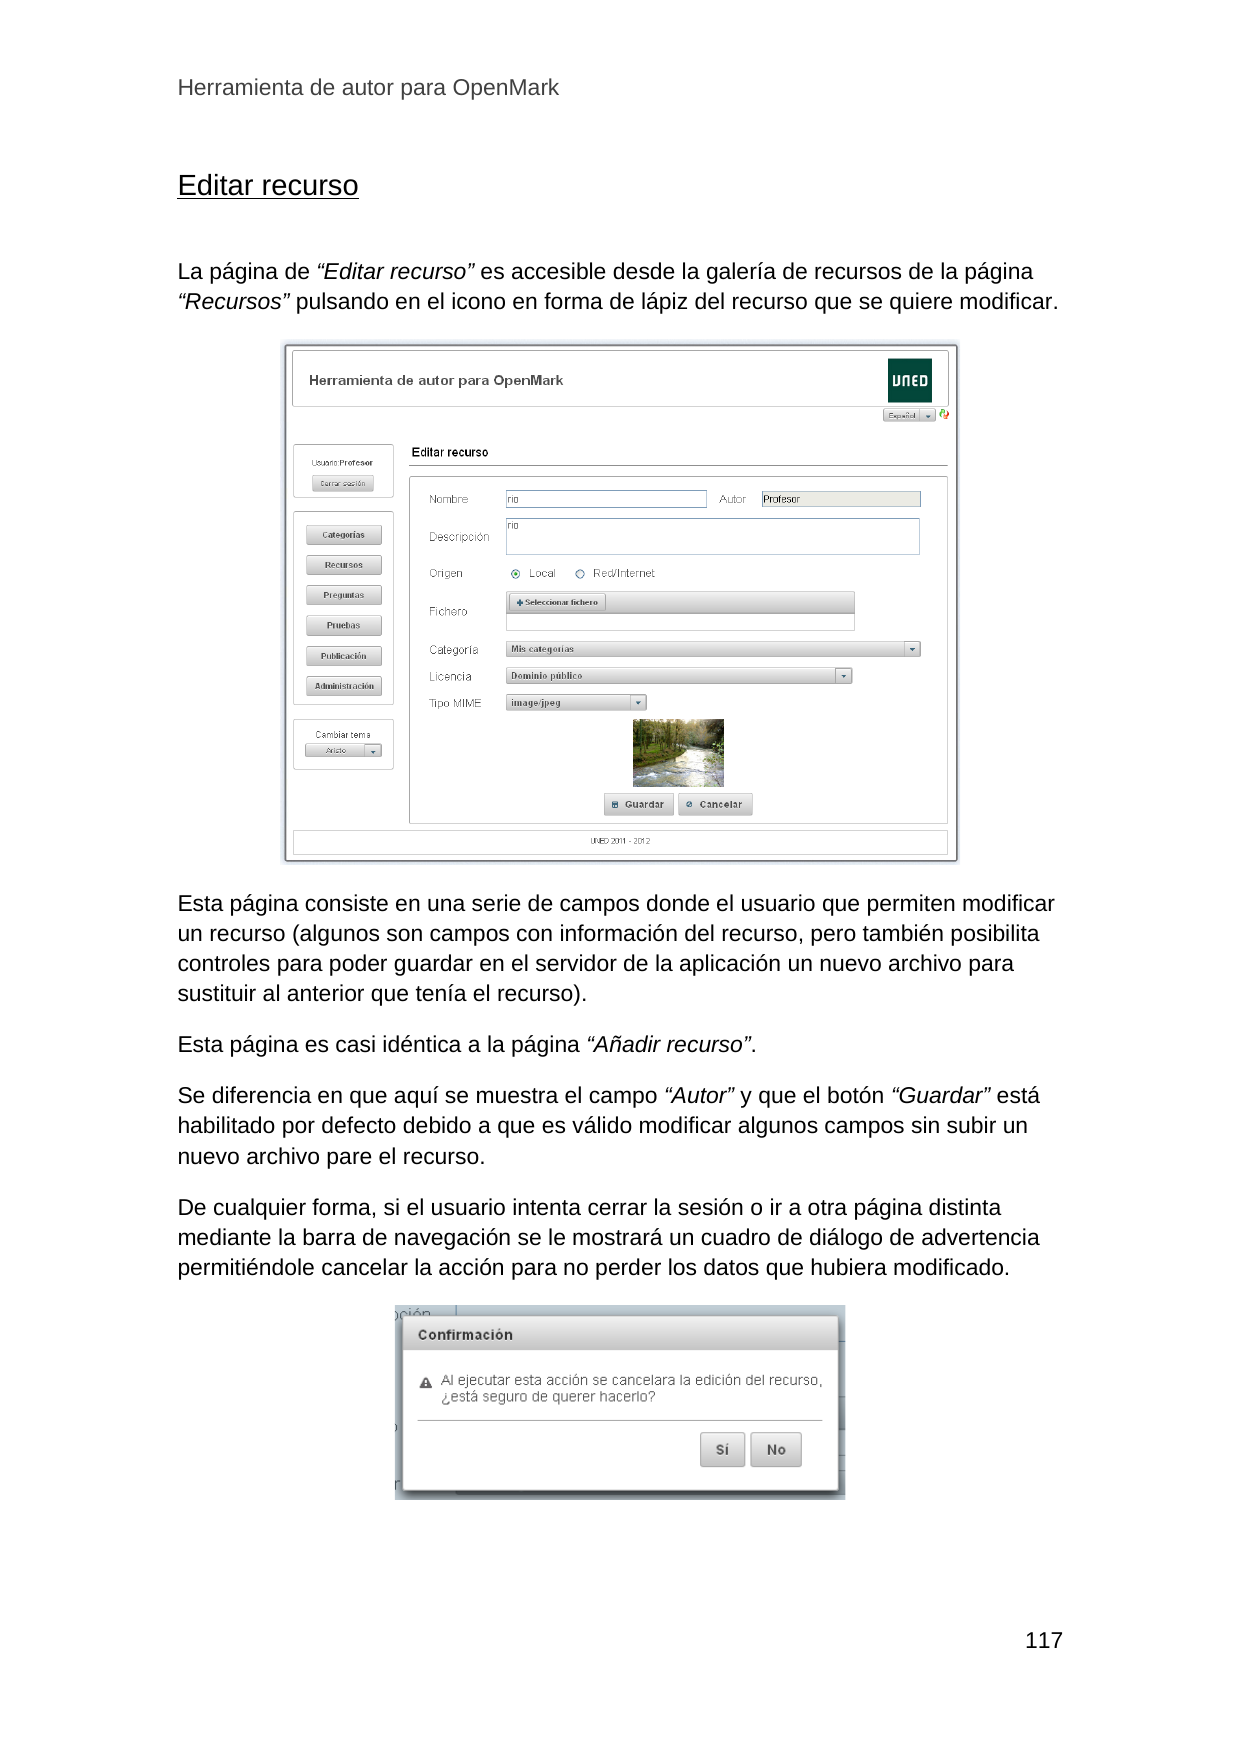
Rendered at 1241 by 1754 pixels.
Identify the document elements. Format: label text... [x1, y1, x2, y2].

text Esta página consiste en una serie de campos donde el usuario que permiten modificar un recurso (algunos son campos con información del recurso, pero también posibilita controles para poder guardar en el servidor de la aplicación un nuevo archivo para sustituir al anterior que tenía el recurso). [177, 889, 1063, 1007]
picture [280, 339, 961, 865]
text Se diferencia en que aquí se muestra el campo “Autor” y que el botón “Guardar” está habilitado por defecto debido a que es válido modificar algunos campos sin subir un nuevo archivo pare el recurso. [177, 1082, 1063, 1169]
picture [394, 1305, 846, 1500]
text Esta página es casi idéntica a la página “Añadir recurso”. [177, 1031, 1063, 1058]
text La página de “Editar recurso” es accesible desde la galería de recursos de la página “Recursos” pulsando en el icono en forma de lápiz del recurso que se quiere modificar. [177, 258, 1063, 314]
text De cualquier forma, si el usuario intenta cerrar la sesión o ir a otra página distinta mediante la barra de navegación se le mostrará un cuadro de diálogo de advertencia permitiéndole cancelar la acción para no perder los datos que hubiera modificado. [177, 1194, 1063, 1281]
subtitle Editar recurso [177, 168, 1063, 202]
